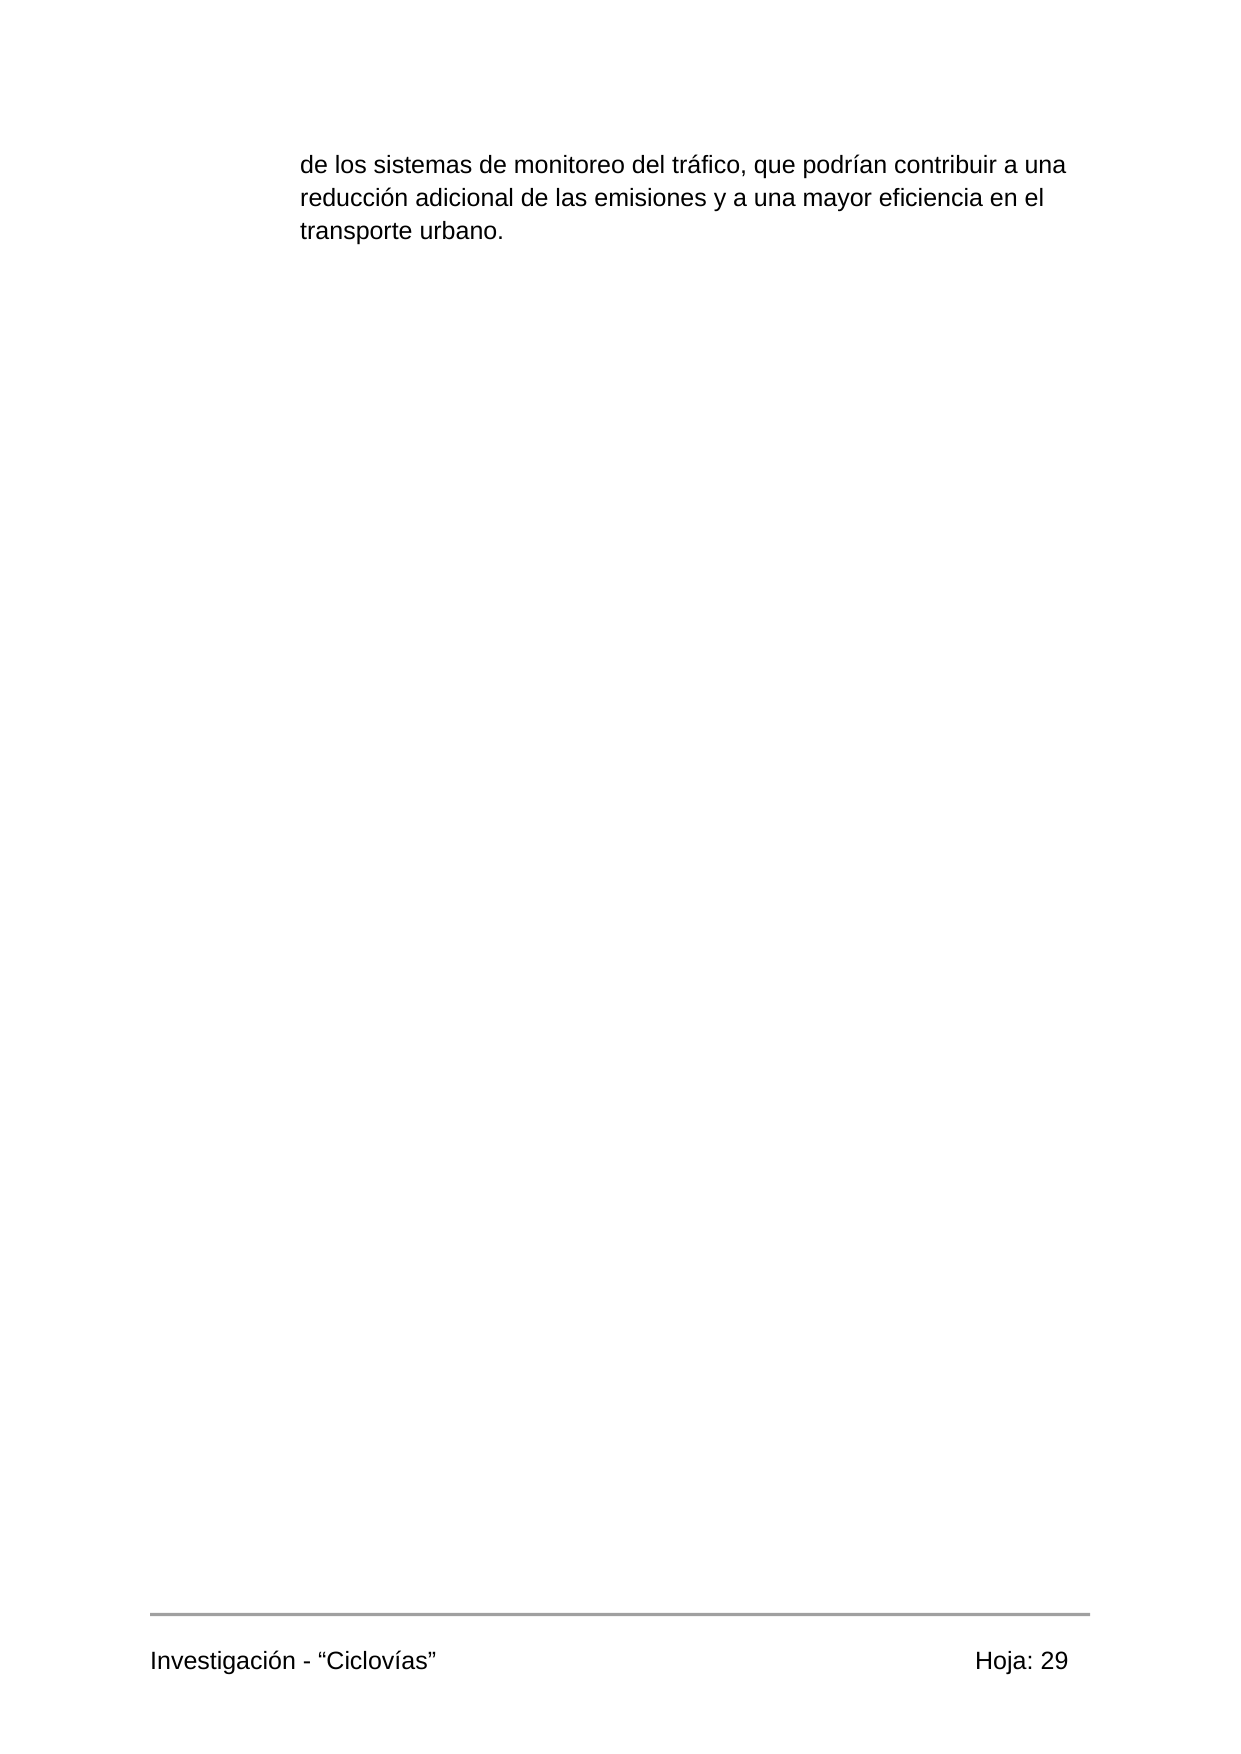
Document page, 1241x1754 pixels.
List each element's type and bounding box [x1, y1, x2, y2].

list [262, 150, 1090, 245]
